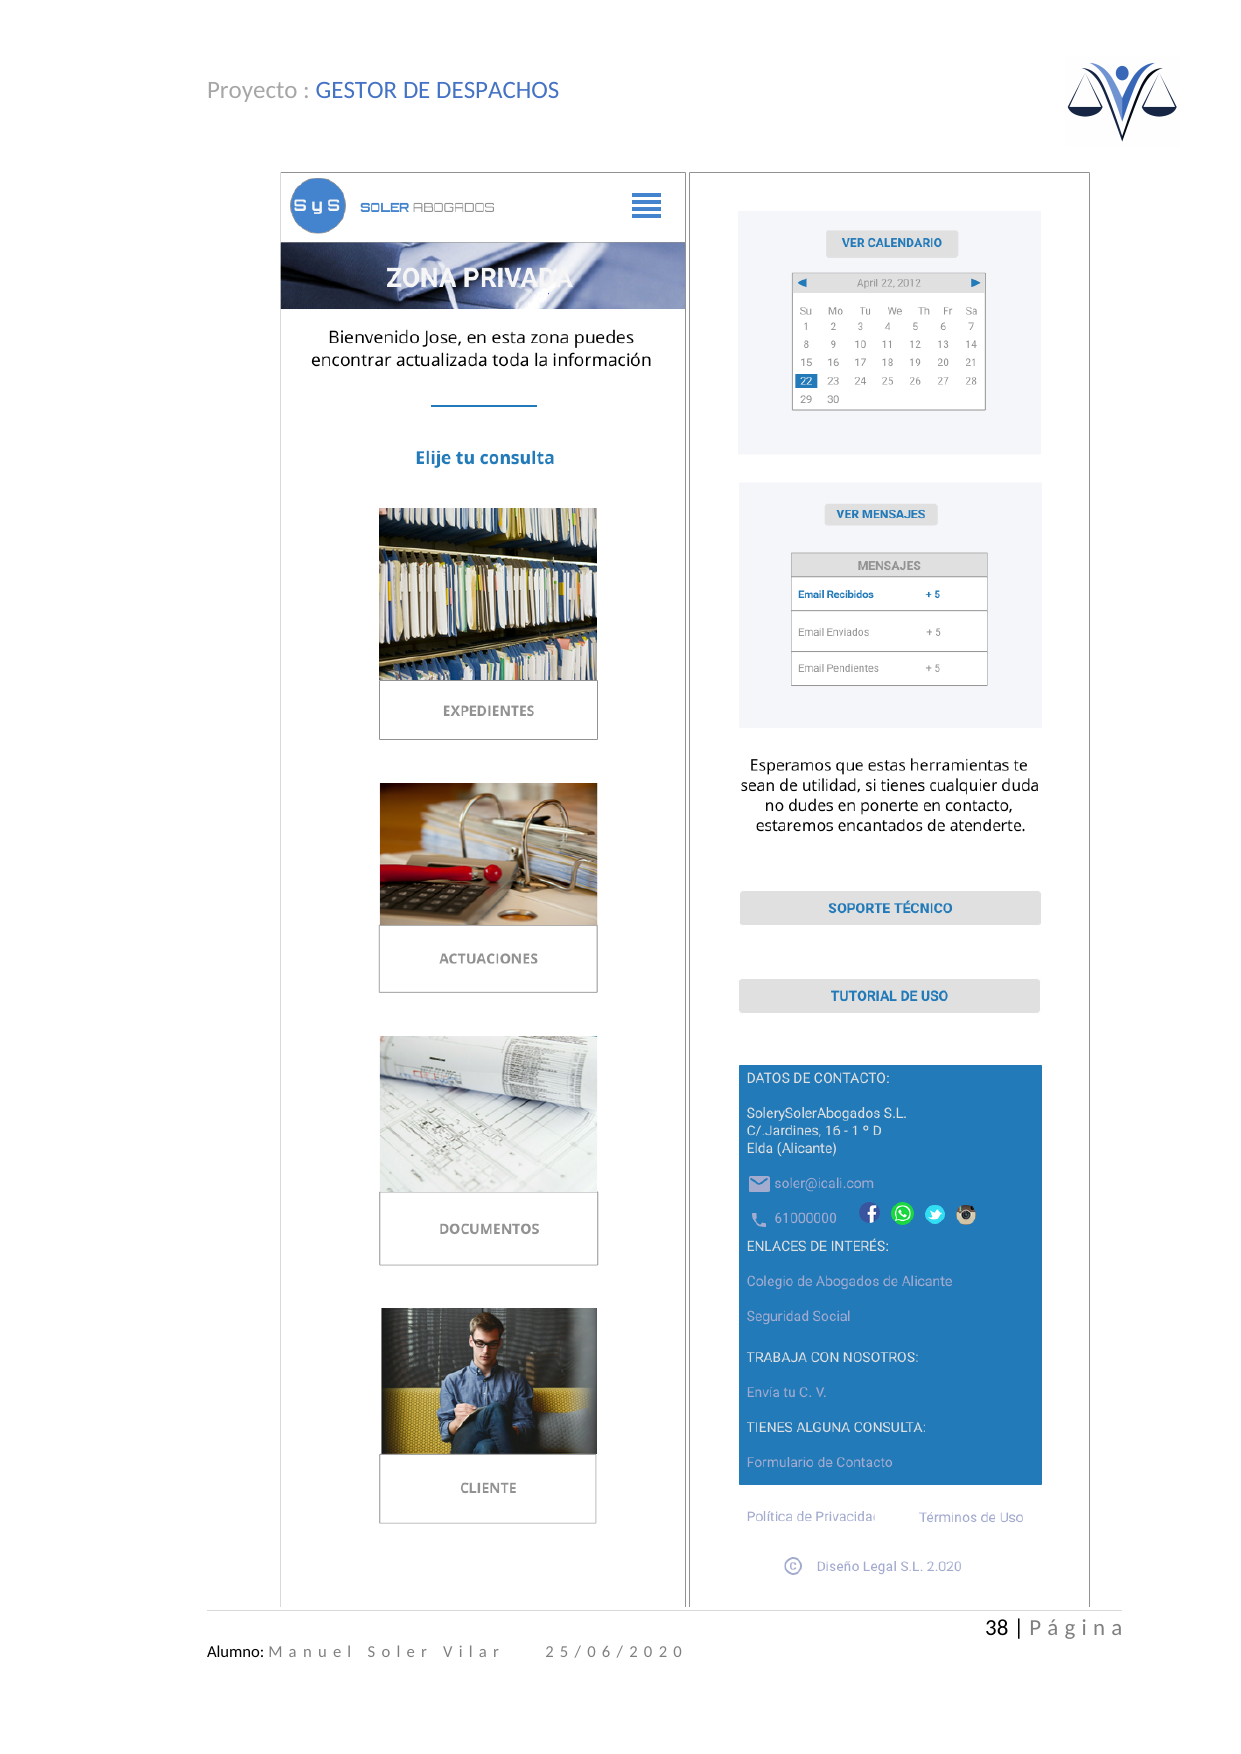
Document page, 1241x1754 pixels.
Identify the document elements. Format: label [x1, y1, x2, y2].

picture [1065, 56, 1181, 147]
picture [280, 168, 1093, 1607]
